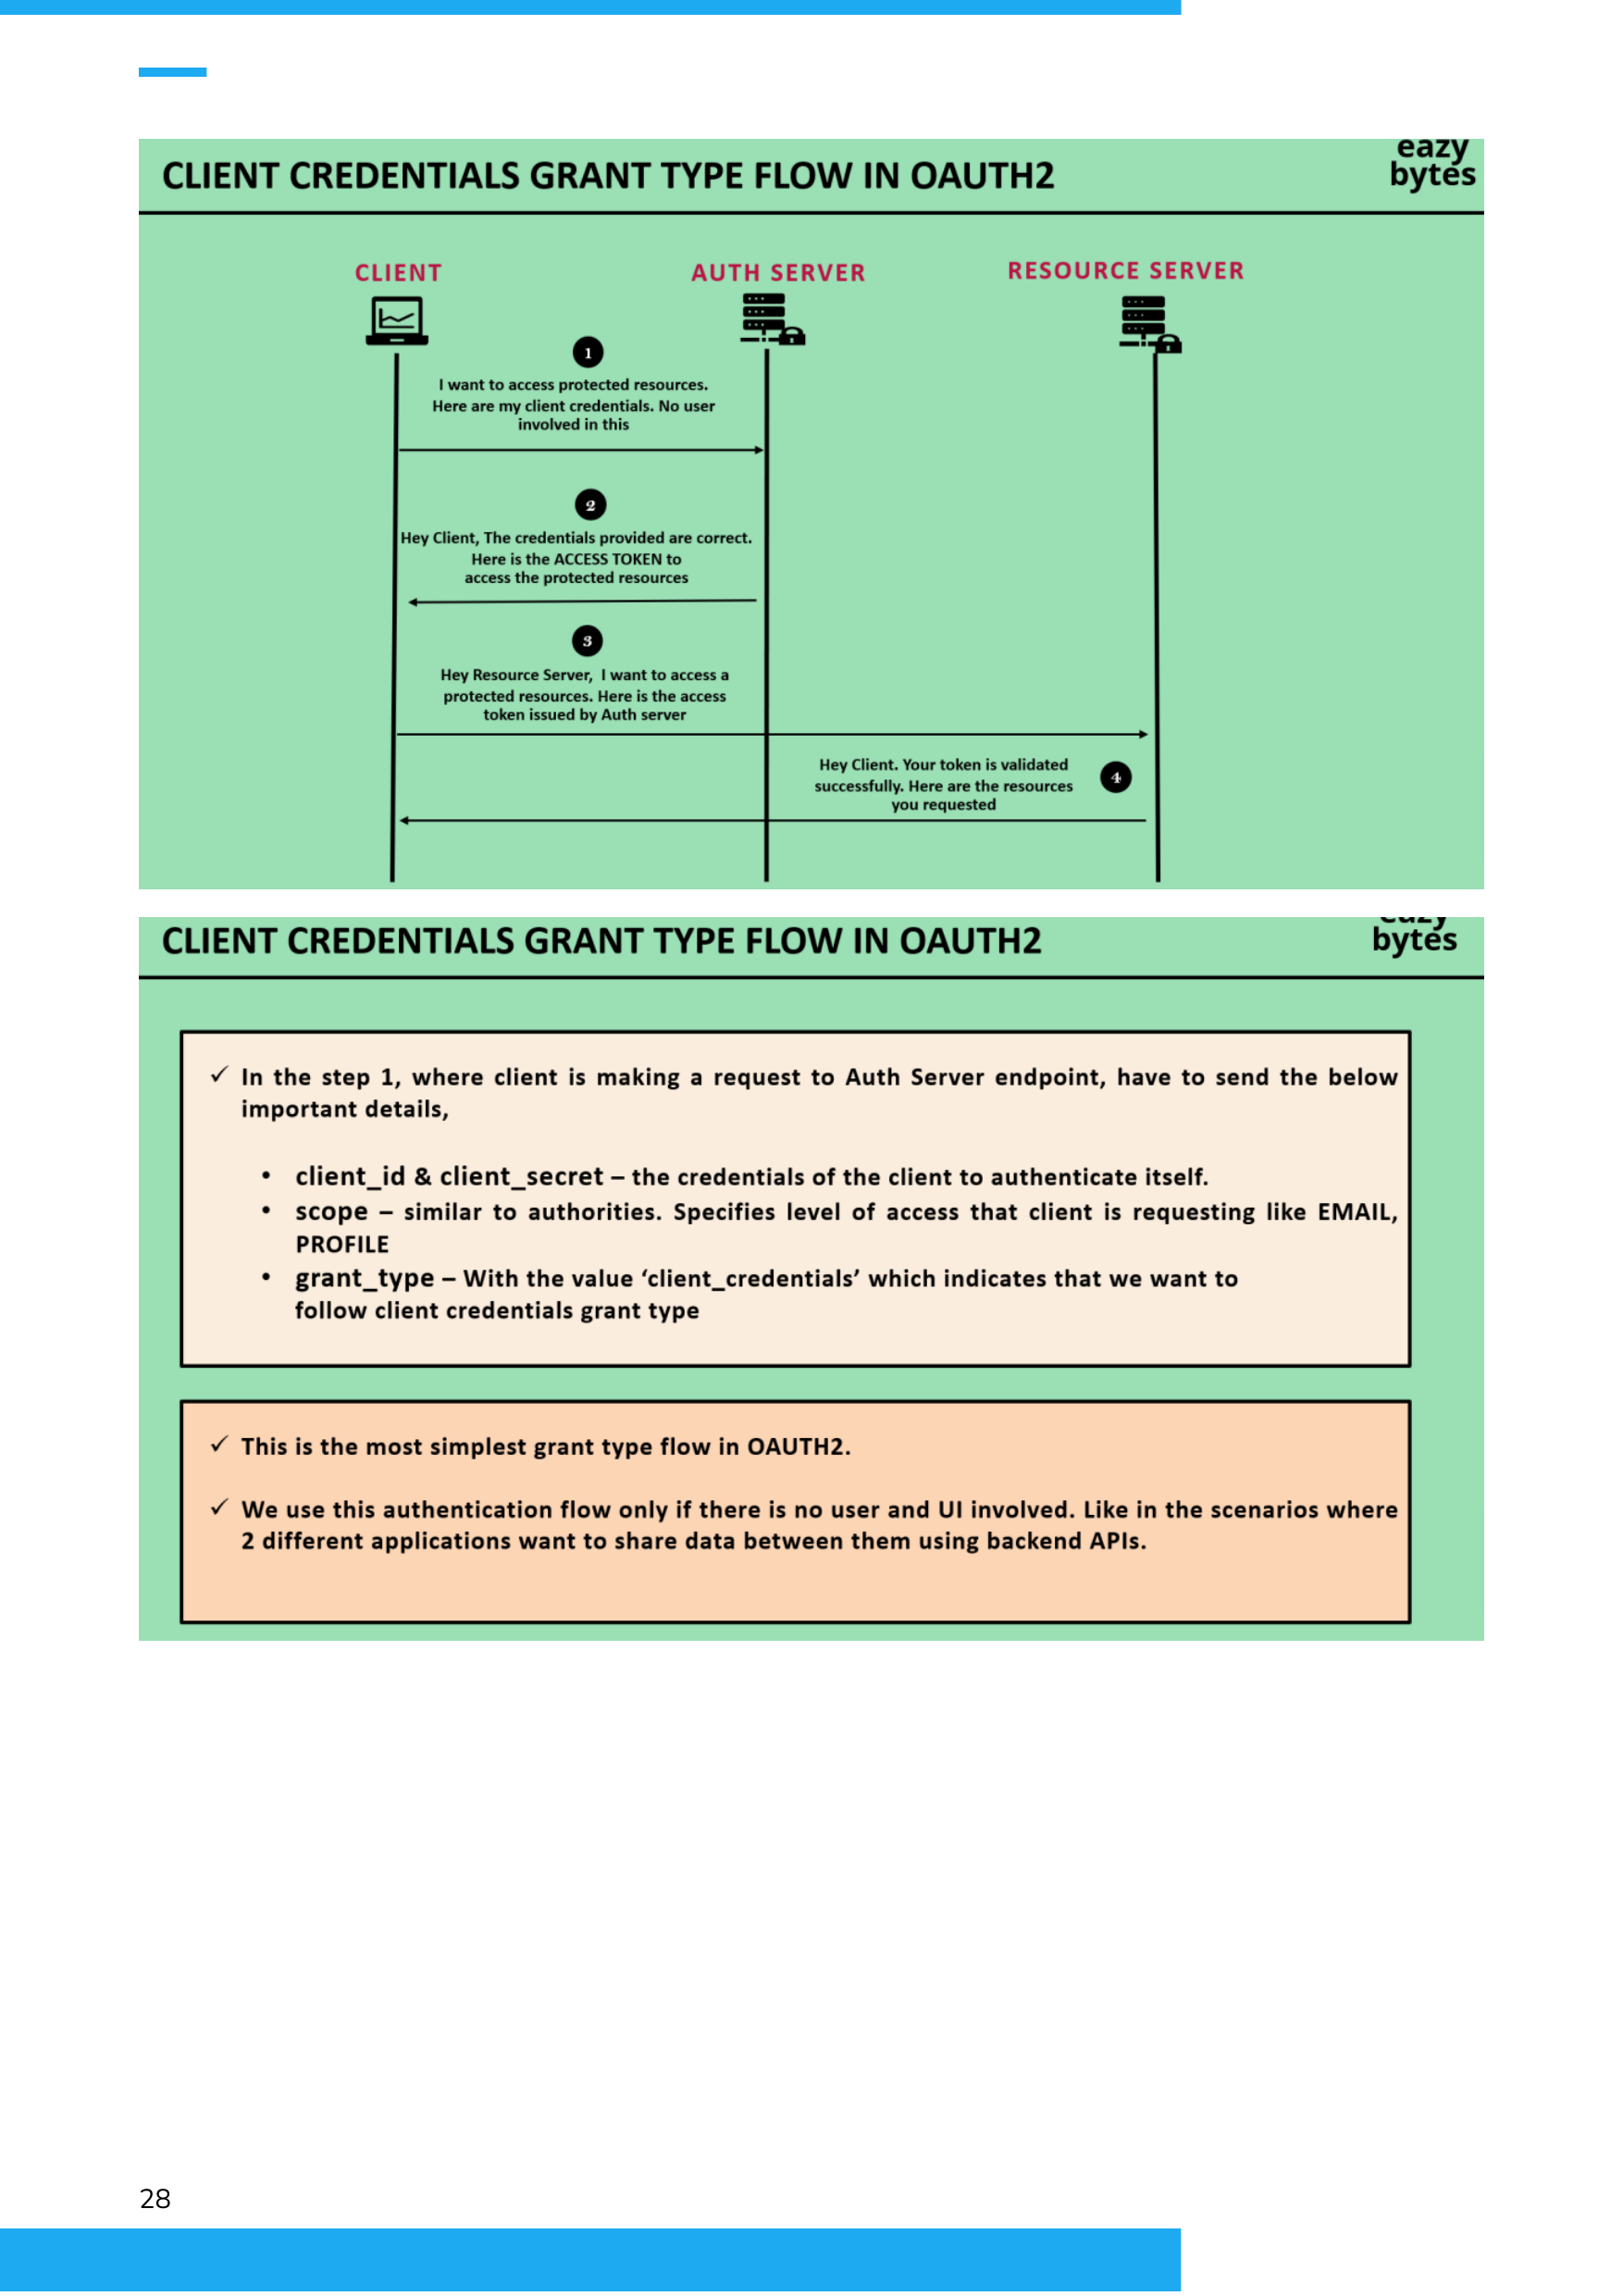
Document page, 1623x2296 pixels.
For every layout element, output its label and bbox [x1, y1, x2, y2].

picture [0, 0, 1182, 15]
picture [139, 68, 207, 77]
picture [139, 917, 1484, 1641]
picture [0, 2228, 1182, 2291]
picture [139, 139, 1484, 889]
